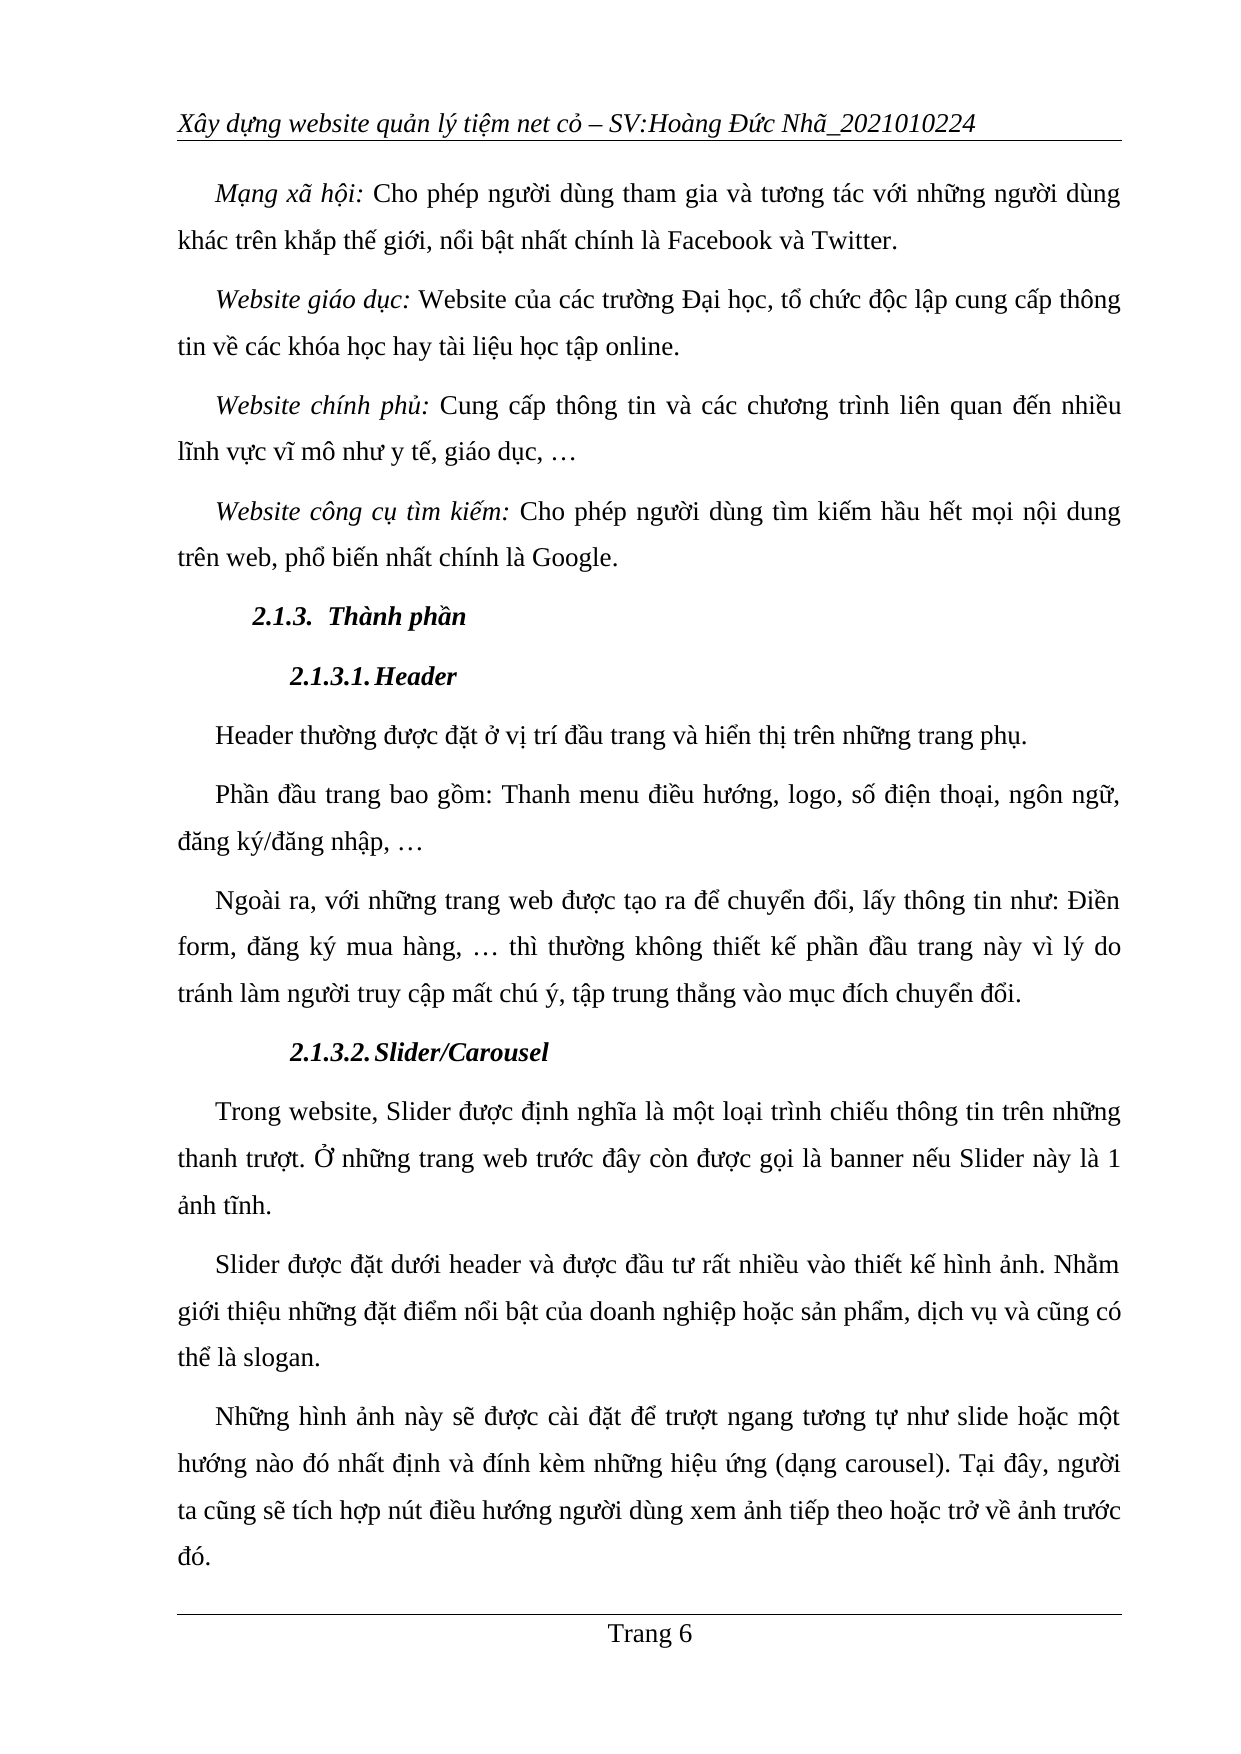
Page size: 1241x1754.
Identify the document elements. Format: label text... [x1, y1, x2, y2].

subtitle Slider/Carousel [290, 1036, 1122, 1067]
text Website giáo dục: Website của các trường Đại học, tổ chức độc lập cung cấp thông tin về các khóa học hay tài liệu học tập online. [177, 283, 1122, 361]
text Mạng xã hội: Cho phép người dùng tham gia và tương tác với những người dùng khác trên khắp thế giới, nổi bật nhất chính là Facebook và Twitter. [177, 177, 1122, 255]
text Header thường được đặt ở vị trí đầu trang và hiển thị trên những trang phụ. [177, 719, 1122, 750]
text Website chính phủ: Cung cấp thông tin và các chương trình liên quan đến nhiều lĩnh vực vĩ mô như y tế, giáo dục, … [177, 389, 1122, 467]
text Những hình ảnh này sẽ được cài đặt để trượt ngang tương tự như slide hoặc một hướng nào đó nhất định và đính kèm những hiệu ứng (dạng carousel). Tại đây, người ta cũng sẽ tích hợp nút điều hướng người dùng xem ảnh tiếp theo hoặc trở về ảnh trước đó. [177, 1401, 1122, 1572]
text Trong website, Slider được định nghĩa là một loại trình chiếu thông tin trên những thanh trượt. Ở những trang web trước đây còn được gọi là banner nếu Slider này là 1 ảnh tĩnh. [177, 1096, 1122, 1220]
text Phần đầu trang bao gồm: Thanh menu điều hướng, logo, số điện thoại, ngôn ngữ, đăng ký/đăng nhập, … [177, 778, 1122, 856]
text Ngoài ra, với những trang web được tạo ra để chuyển đổi, lấy thông tin như: Điền form, đăng ký mua hàng, … thì thường không thiết kế phần đầu trang này vì lý do tránh làm người truy cập mất chú ý, tập trung thẳng vào mục đích chuyển đổi. [177, 884, 1122, 1008]
subtitle Thành phần [252, 601, 1122, 632]
text Website công cụ tìm kiếm: Cho phép người dùng tìm kiếm hầu hết mọi nội dung trên web, phổ biến nhất chính là Google. [177, 495, 1122, 572]
subtitle Header [290, 660, 1122, 691]
text Slider được đặt dưới header và được đầu tư rất nhiều vào thiết kế hình ảnh. Nhằm giới thiệu những đặt điểm nổi bật của doanh nghiệp hoặc sản phẩm, dịch vụ và cũng có thể là slogan. [177, 1248, 1122, 1372]
